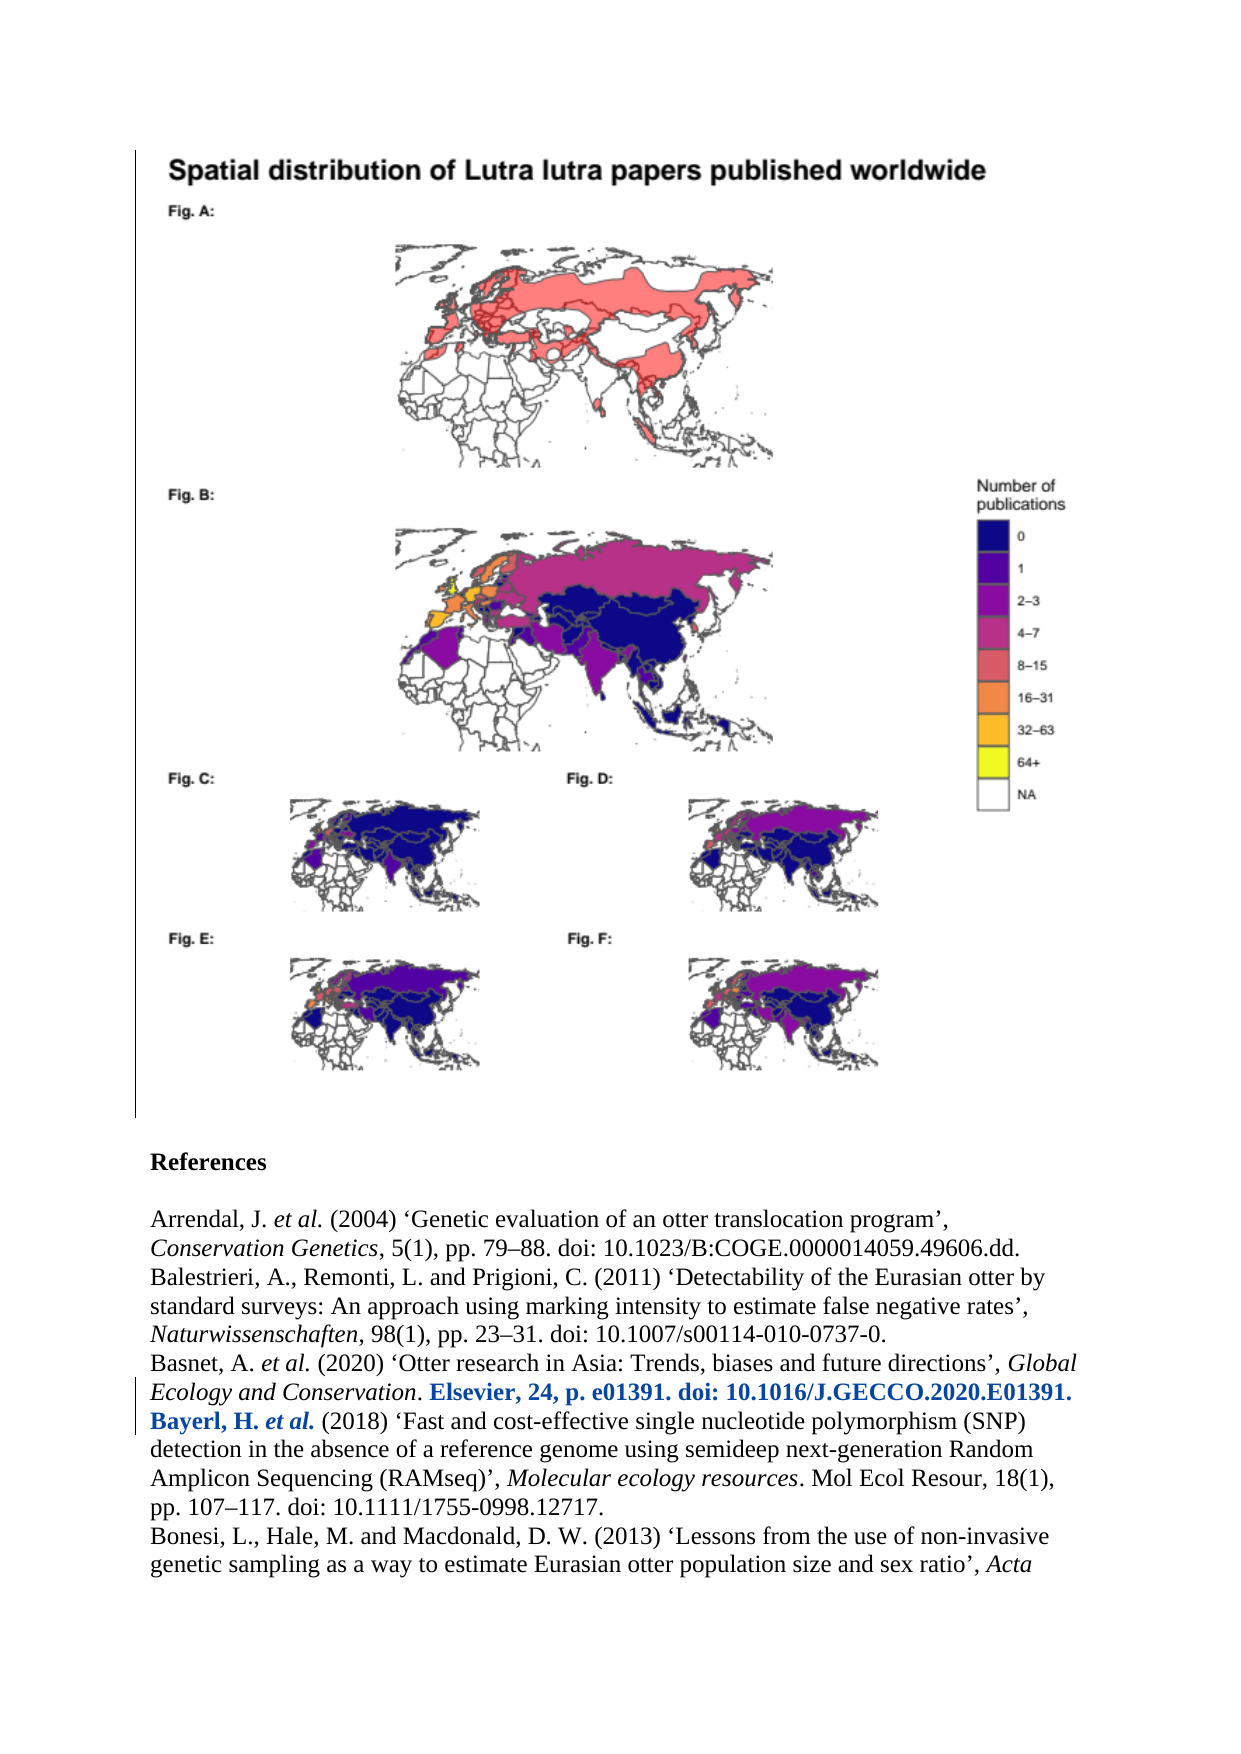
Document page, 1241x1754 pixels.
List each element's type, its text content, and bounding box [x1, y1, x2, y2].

text Arrendal, J. et al. (2004) ‘Genetic evaluation of an otter translocation program’, Conservation Genetics, 5(1), pp. 79–88. doi: 10.1023/B:COGE.0000014059.49606.dd. [150, 1204, 1090, 1262]
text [150, 1521, 1090, 1578]
text Bayerl, H. et al. (2018) ‘Fast and cost-effective single nucleotide polymorphism (SNP) detection in the absence of a reference genome using semideep next-generation Random Amplicon Sequencing (RAMseq)’, Molecular ecology resources. Mol Ecol Resour, 18(1), pp. 107–117. doi: 10.1111/1755-0998.12717. [150, 1406, 1090, 1521]
text Balestrieri, A., Remonti, L. and Prigioni, C. (2011) ‘Detectability of the Eurasian otter by standard surveys: An approach using marking intensity to estimate false negative rates’, Naturwissenschaften, 98(1), pp. 23–31. doi: 10.1007/s00114-010-0737-0. [150, 1262, 1090, 1348]
text References [150, 1147, 1090, 1176]
text Basnet, A. et al. (2020) ‘Otter research in Asia: Trends, biases and future directions’, Global Ecology and Conservation. Elsevier, 24, p. e01391. doi: 10.1016/J.GECCO.2020.E01391. [150, 1348, 1090, 1406]
